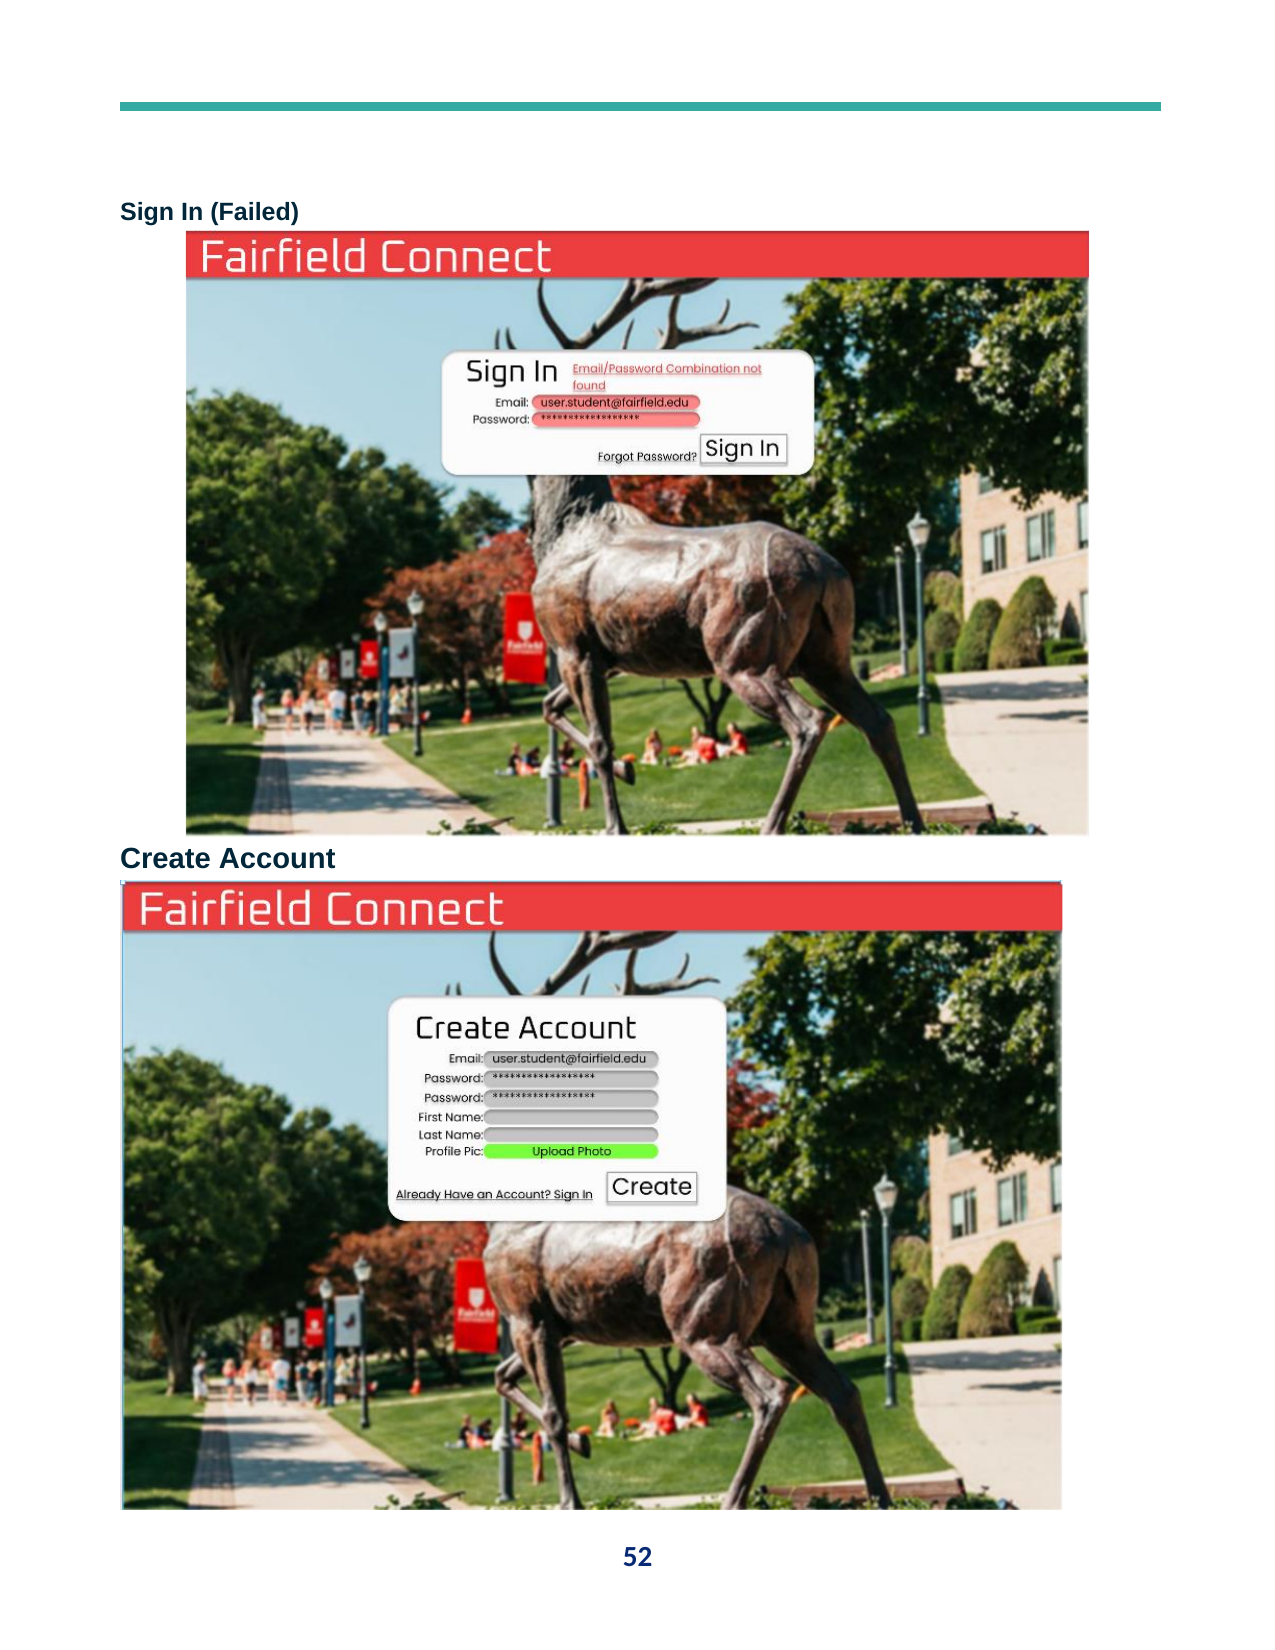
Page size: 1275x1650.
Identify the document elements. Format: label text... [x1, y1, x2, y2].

subtitle Sign In (Failed) [120, 197, 1155, 226]
picture [120, 880, 1063, 1510]
picture [185, 230, 1090, 837]
